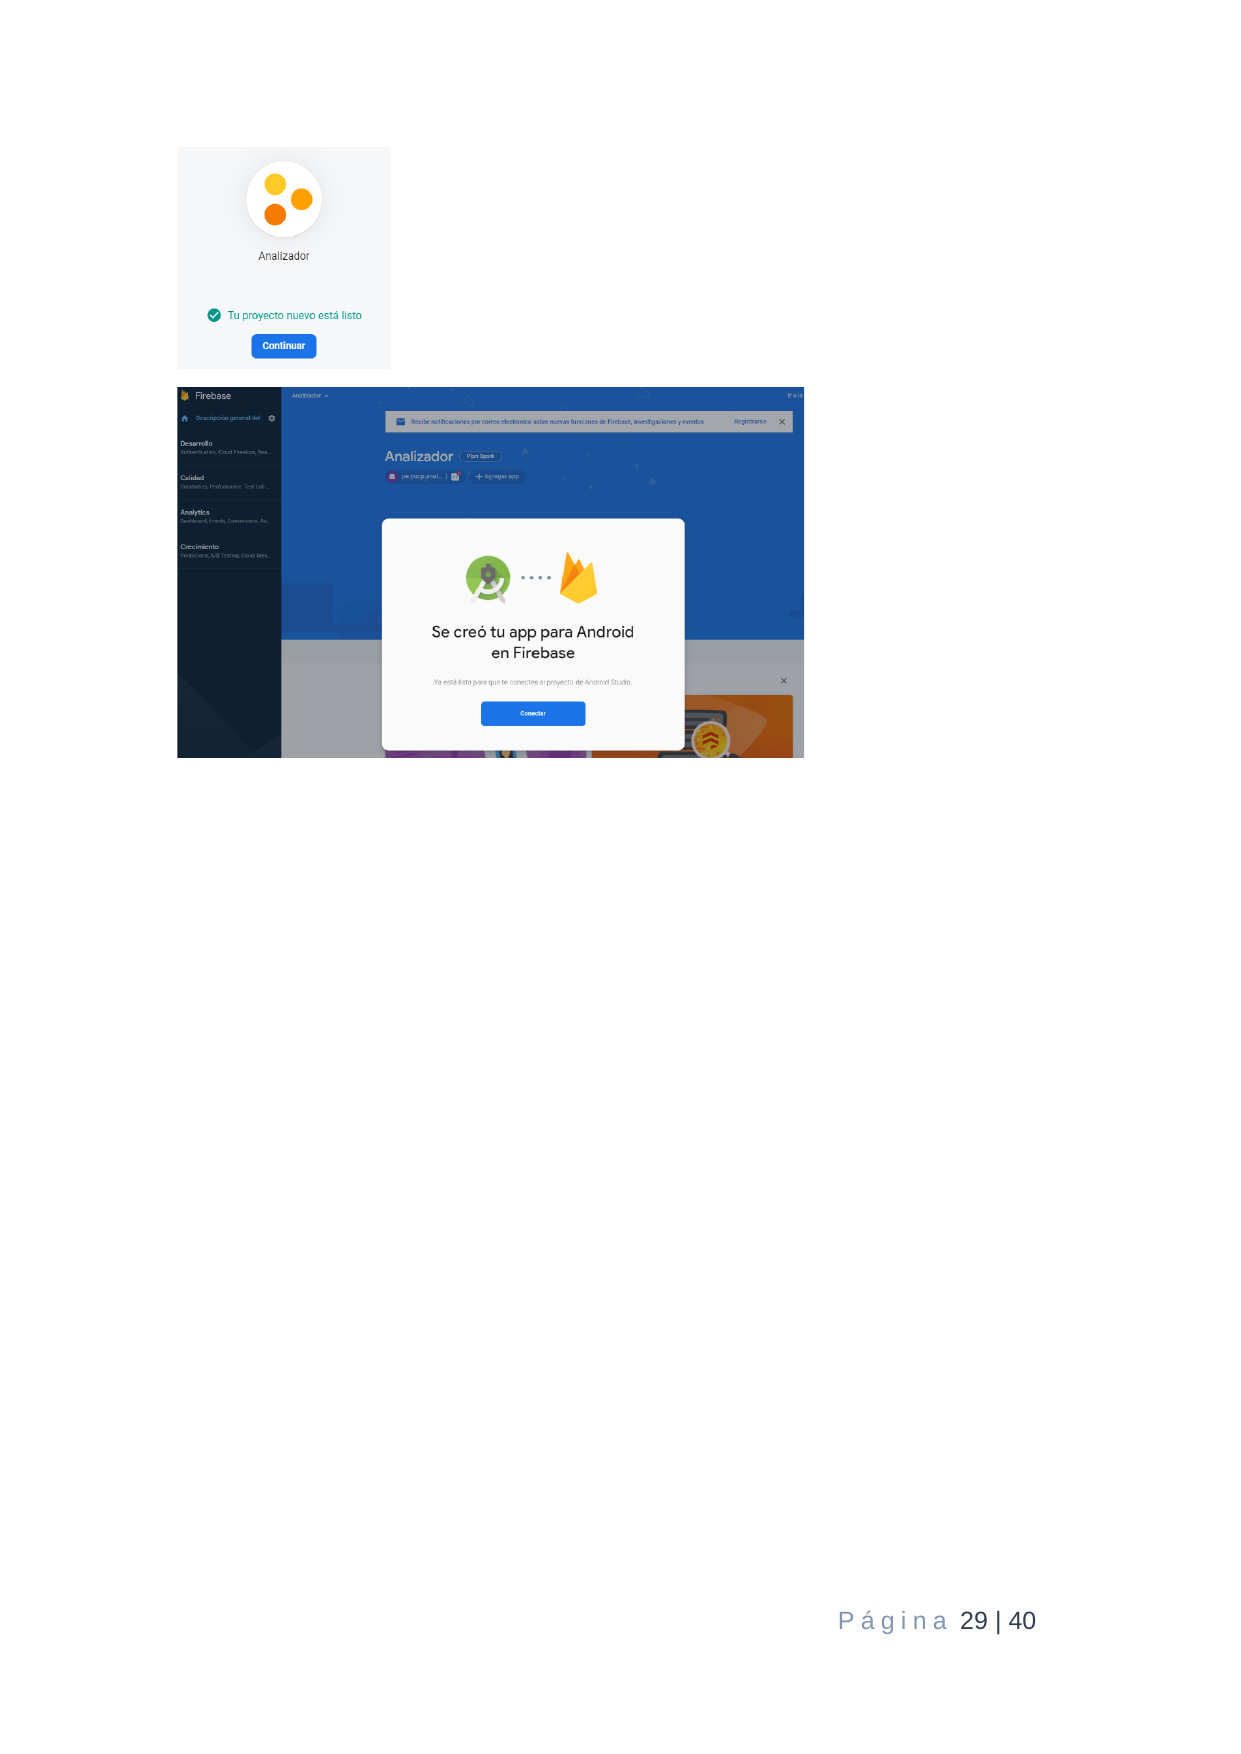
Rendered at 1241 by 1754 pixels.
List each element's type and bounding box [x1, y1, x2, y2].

picture [177, 147, 391, 369]
picture [177, 387, 805, 758]
